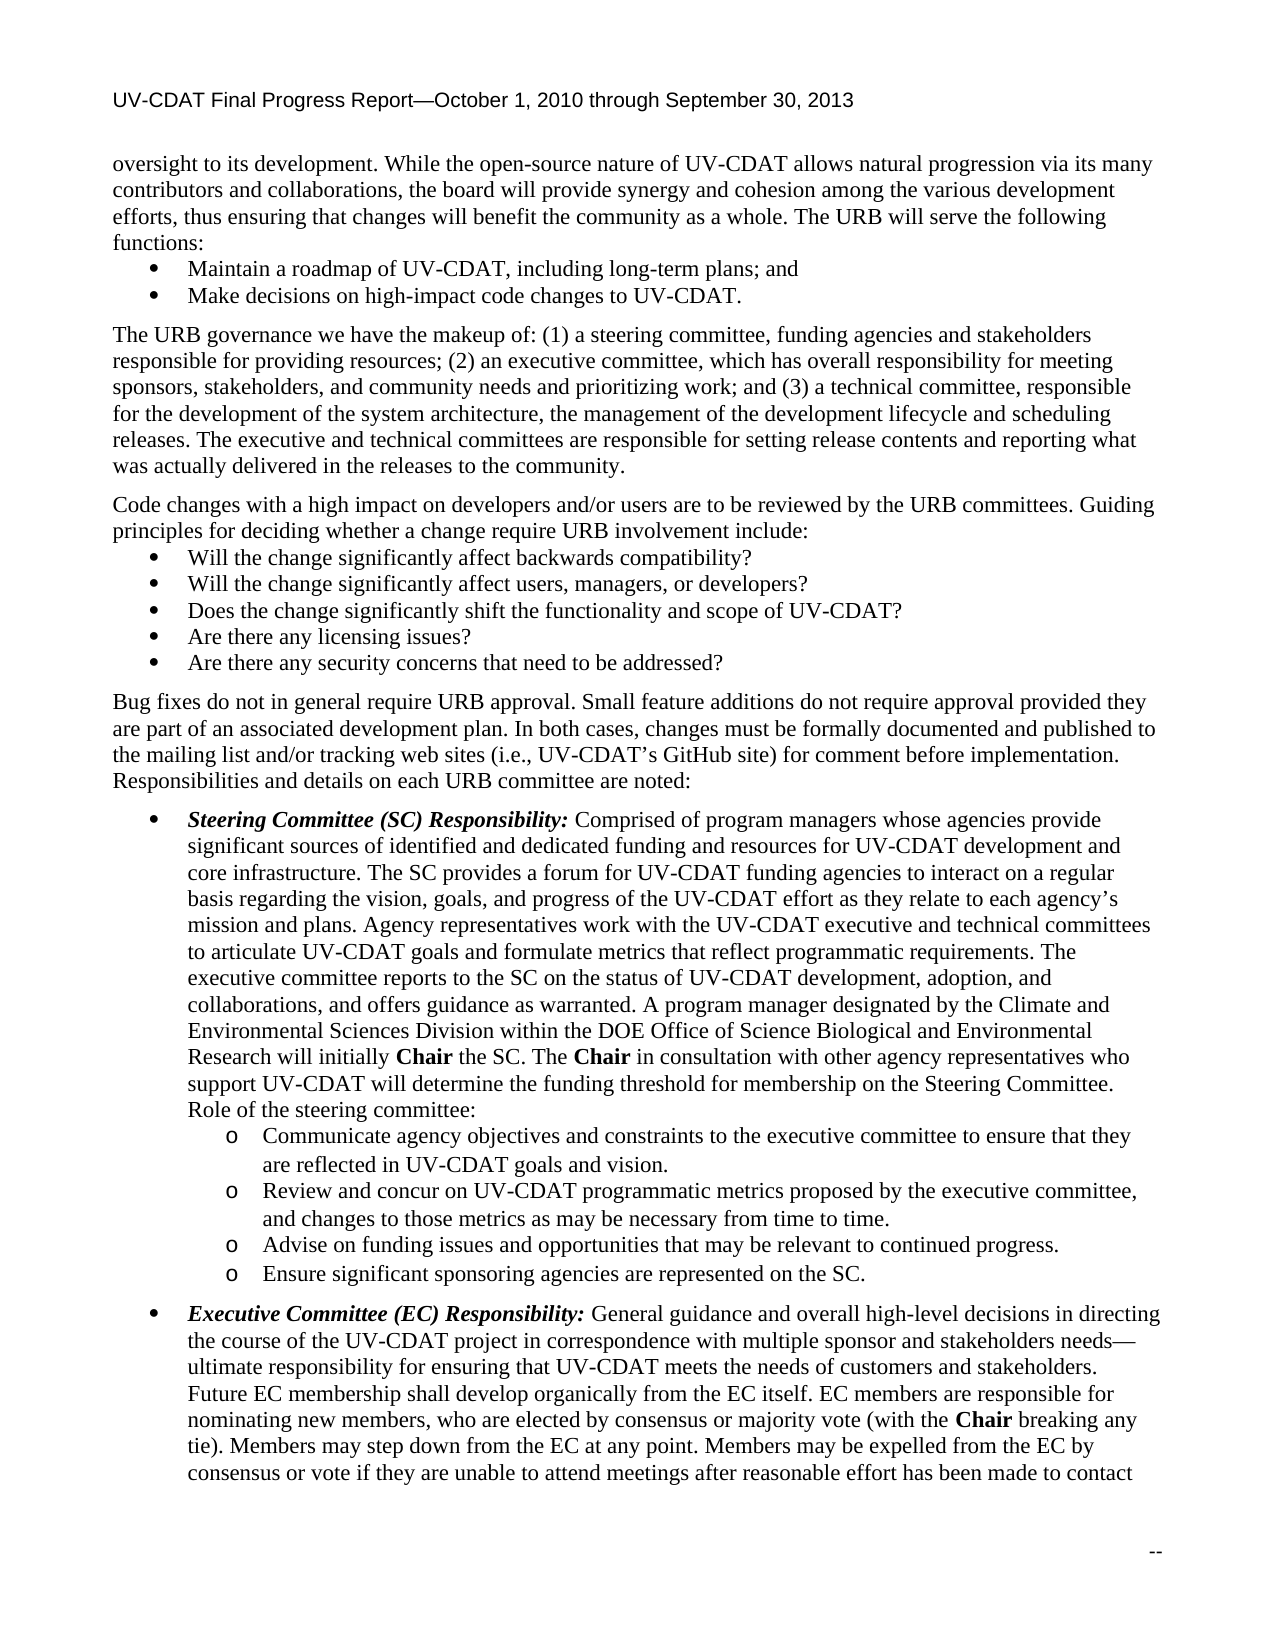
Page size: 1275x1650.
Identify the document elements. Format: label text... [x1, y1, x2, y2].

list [150, 1301, 1162, 1485]
list Advise on funding issues and opportunities that may be relevant to continued progress. [225, 1232, 1162, 1260]
text Bug fixes do not in general require URB approval. Small feature additions do not require approval provided they are part of an associated development plan. In both cases, changes must be formally documented and published to the mailing list and/or tracking web sites (i.e., UV-CDAT’s GitHub site) for comment before implementation. Responsibilities and details on each URB committee are noted: [112, 688, 1162, 794]
list Are there any security concerns that need to be addressed? [150, 649, 1162, 676]
text Code changes with a high impact on developers and/or users are to be reviewed by the URB committees. Guiding principles for deciding whether a change require URB involvement include: [112, 491, 1162, 544]
list Does the change significantly shift the functionality and scope of UV-CDAT? [150, 597, 1162, 623]
list Will the change significantly affect users, managers, or developers? [150, 570, 1162, 597]
text The URB governance we have the makeup of: (1) a steering committee, funding agencies and stakeholders responsible for providing resources; (2) an executive committee, which has overall responsibility for meeting sponsors, stakeholders, and community needs and prioritizing work; and (3) a technical committee, responsible for the development of the system architecture, the management of the development lifecycle and scheduling releases. The executive and technical committees are responsible for setting release contents and reporting what was actually delivered in the releases to the community. [112, 321, 1162, 479]
list Will the change significantly affect backwards compatibility? [150, 544, 1162, 570]
list Communicate agency objectives and constraints to the executive committee to ensure that they are reflected in UV-CDAT goals and vision. [225, 1122, 1162, 1177]
list Are there any licensing issues? [150, 623, 1162, 649]
list Ensure significant sponsoring agencies are represented on the SC. [225, 1260, 1162, 1288]
list Maintain a roadmap of UV-CDAT, including long-term plans; and [150, 255, 1162, 282]
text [112, 150, 1162, 255]
list Make decisions on high-impact code changes to UV-CDAT. [150, 282, 1162, 308]
list Steering Committee (SC) Responsibility: Comprised of program managers whose agencies provide significant sources of identified and dedicated funding and resources for UV-CDAT development and core infrastructure. The SC provides a forum for UV-CDAT funding agencies to interact on a regular basis regarding the vision, goals, and progress of the UV-CDAT effort as they relate to each agency’s mission and plans. Agency representatives work with the UV-CDAT executive and technical committees to articulate UV-CDAT goals and formulate metrics that reflect programmatic requirements. The executive committee reports to the SC on the status of UV-CDAT development, adoption, and collaborations, and offers guidance as warranted. A program manager designated by the Climate and Environmental Sciences Division within the DOE Office of Science Biological and Environmental Research will initially Chair the SC. The Chair in consultation with other agency representatives who support UV-CDAT will determine the funding threshold for membership on the Steering Committee. Role of the steering committee: [150, 806, 1162, 1122]
list Review and concur on UV-CDAT programmatic metrics proposed by the executive committee, and changes to those metrics as may be necessary from time to time. [225, 1177, 1162, 1232]
